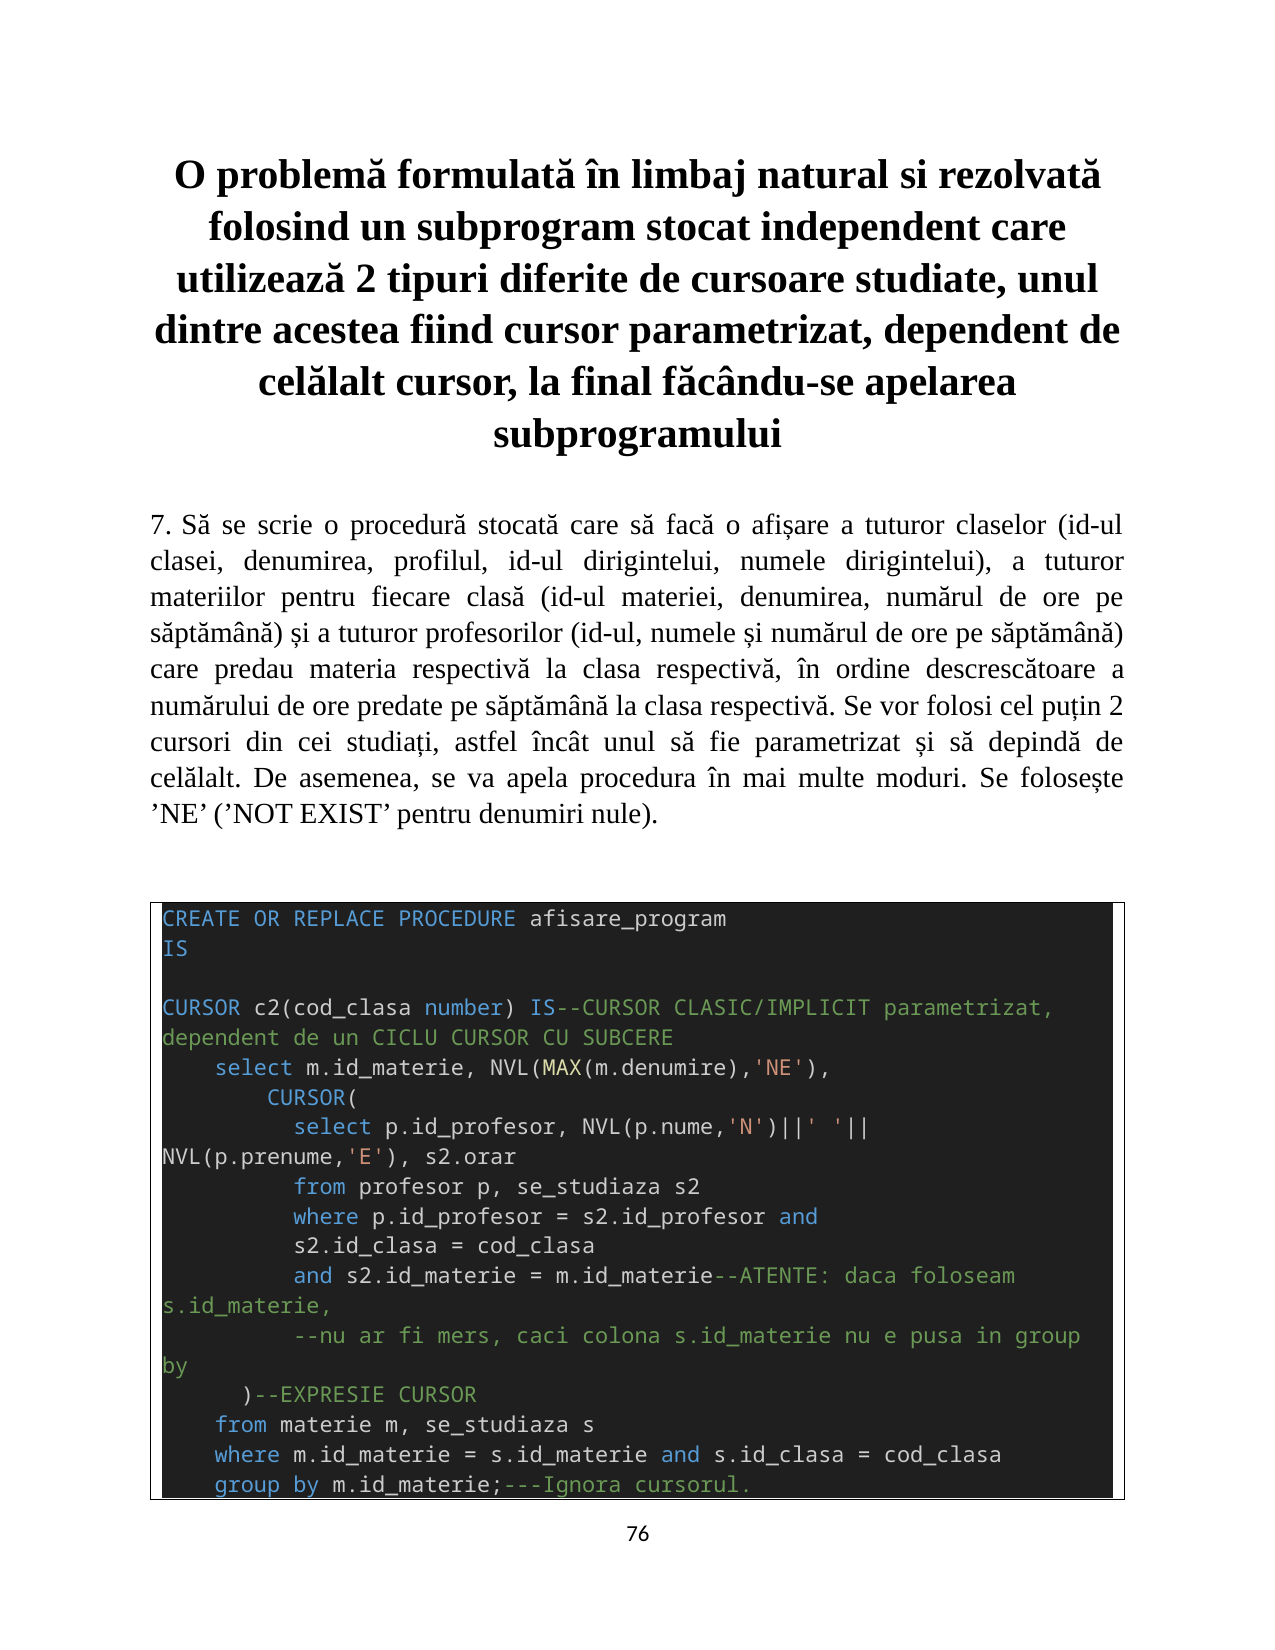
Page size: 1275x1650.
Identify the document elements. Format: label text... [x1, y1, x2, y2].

text 7. Să se scrie o procedură stocată care să facă o afișare a tuturor claselor (id-ul clasei, denumirea, profilul, id-ul dirigintelui, numele dirigintelui), a tuturor materiilor pentru fiecare clasă (id-ul materiei, denumirea, numărul de ore pe săptămână) și a tuturor profesorilor (id-ul, numele și numărul de ore pe săptămână) care predau materia respectivă la clasa respectivă, în ordine descrescătoare a numărului de ore predate pe săptămână la clasa respectivă. Se vor folosi cel puțin 2 cursori din cei studiați, astfel încât unul să fie parametrizat și să depindă de celălalt. De asemenea, se va apela procedura în mai multe moduri. Se folosește ’NE’ (’NOT EXIST’ pentru denumiri nule). [150, 507, 1125, 829]
subtitle O problemă formulată în limbaj natural si rezolvată folosind un subprogram stocat independent care utilizează 2 tipuri diferite de cursoare studiate, unul dintre acestea fiind cursor parametrizat, dependent de celălalt cursor, la final făcându-se apelarea subprogramului [150, 150, 1125, 456]
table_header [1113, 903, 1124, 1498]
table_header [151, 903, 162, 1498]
